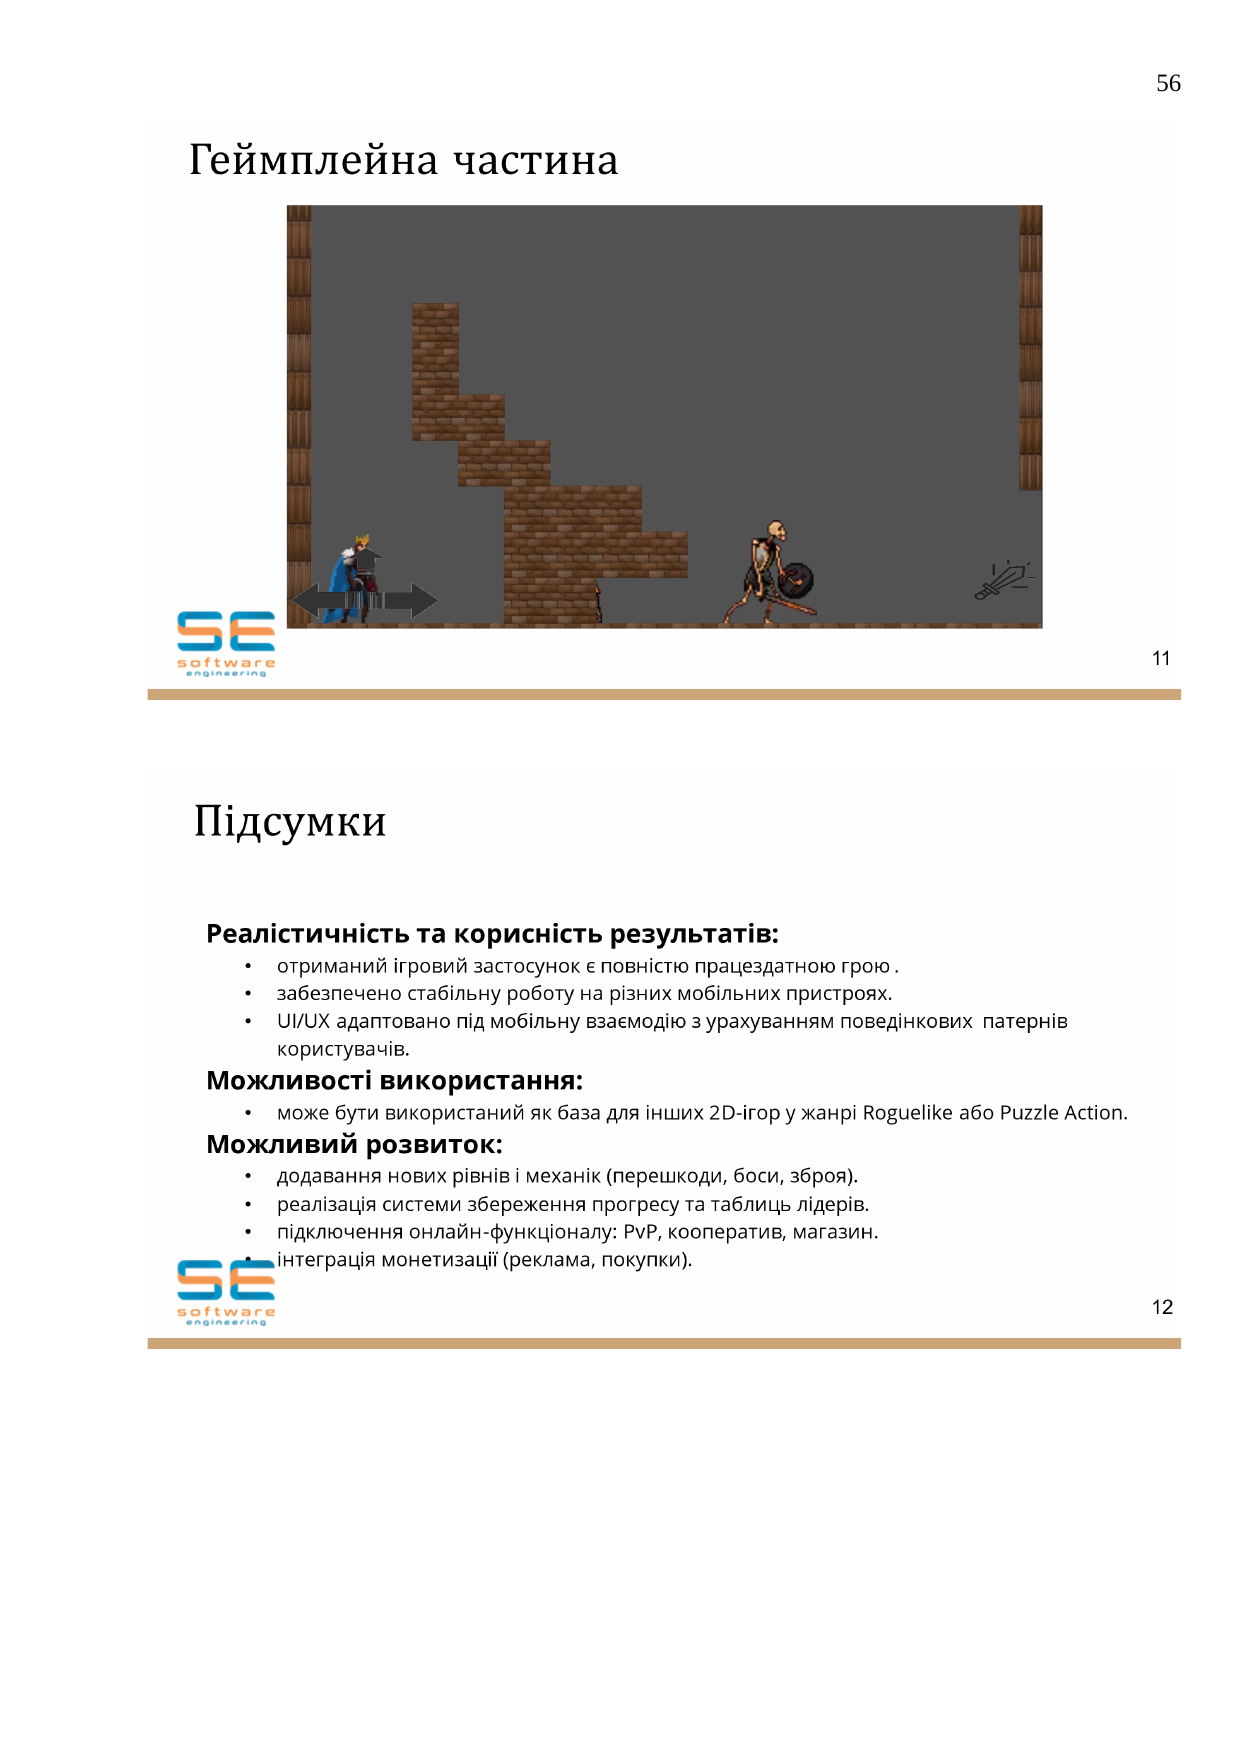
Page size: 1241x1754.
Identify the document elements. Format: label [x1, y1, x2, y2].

picture [147, 766, 1182, 1349]
picture [147, 118, 1182, 700]
